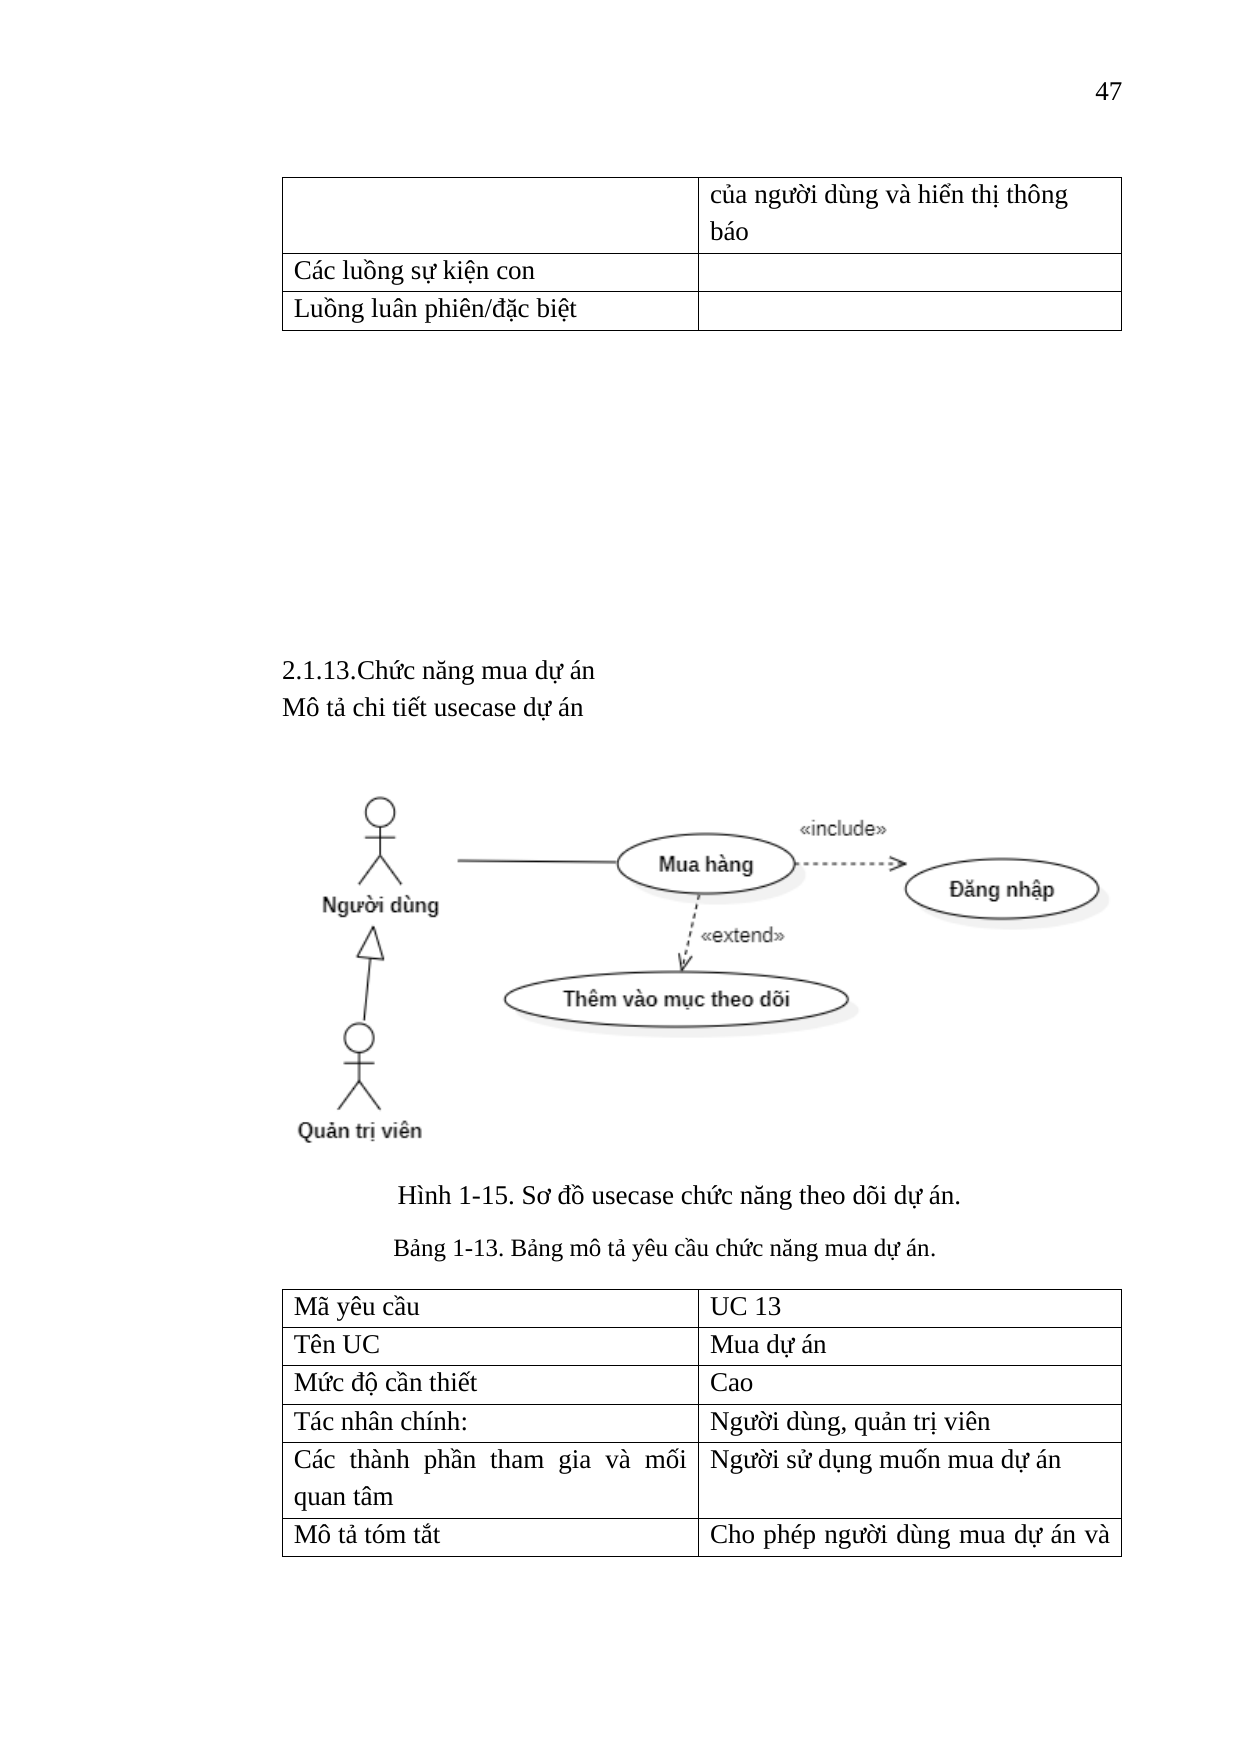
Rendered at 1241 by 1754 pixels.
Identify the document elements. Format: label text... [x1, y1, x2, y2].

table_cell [283, 178, 698, 253]
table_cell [699, 1519, 1121, 1556]
table_cell Các luồng sự kiện con [283, 254, 698, 291]
table_cell Mô tả tóm tắt [283, 1519, 698, 1556]
table_cell Tác nhân chính: [283, 1405, 698, 1442]
table_cell Luồng luân phiên/đặc biệt [283, 292, 698, 329]
table_cell [699, 292, 1121, 329]
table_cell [699, 178, 1121, 253]
table_cell Mua dự án [699, 1328, 1121, 1365]
table_cell Người sử dụng muốn mua dự án [699, 1443, 1121, 1518]
text Bảng 1-13. Bảng mô tả yêu cầu chức năng mua dự án. [207, 1233, 1122, 1262]
table_cell Tên UC [283, 1328, 698, 1365]
table_cell [699, 254, 1121, 291]
text Mô tả chi tiết usecase dự án [282, 692, 1122, 723]
subtitle Chức năng mua dự án [282, 654, 1122, 685]
text Hình 1-15. Sơ đồ usecase chức năng theo dõi dự án. [236, 1179, 1122, 1211]
table_cell Người dùng, quản trị viên [699, 1405, 1121, 1442]
table_cell Mức độ cần thiết [283, 1366, 698, 1404]
picture [281, 745, 1131, 1157]
table_cell Các thành phần tham gia và mối quan tâm [283, 1443, 698, 1518]
table_cell Cao [699, 1366, 1121, 1404]
table_header Mã yêu cầu [283, 1290, 698, 1327]
table_header UC 13 [699, 1290, 1121, 1327]
